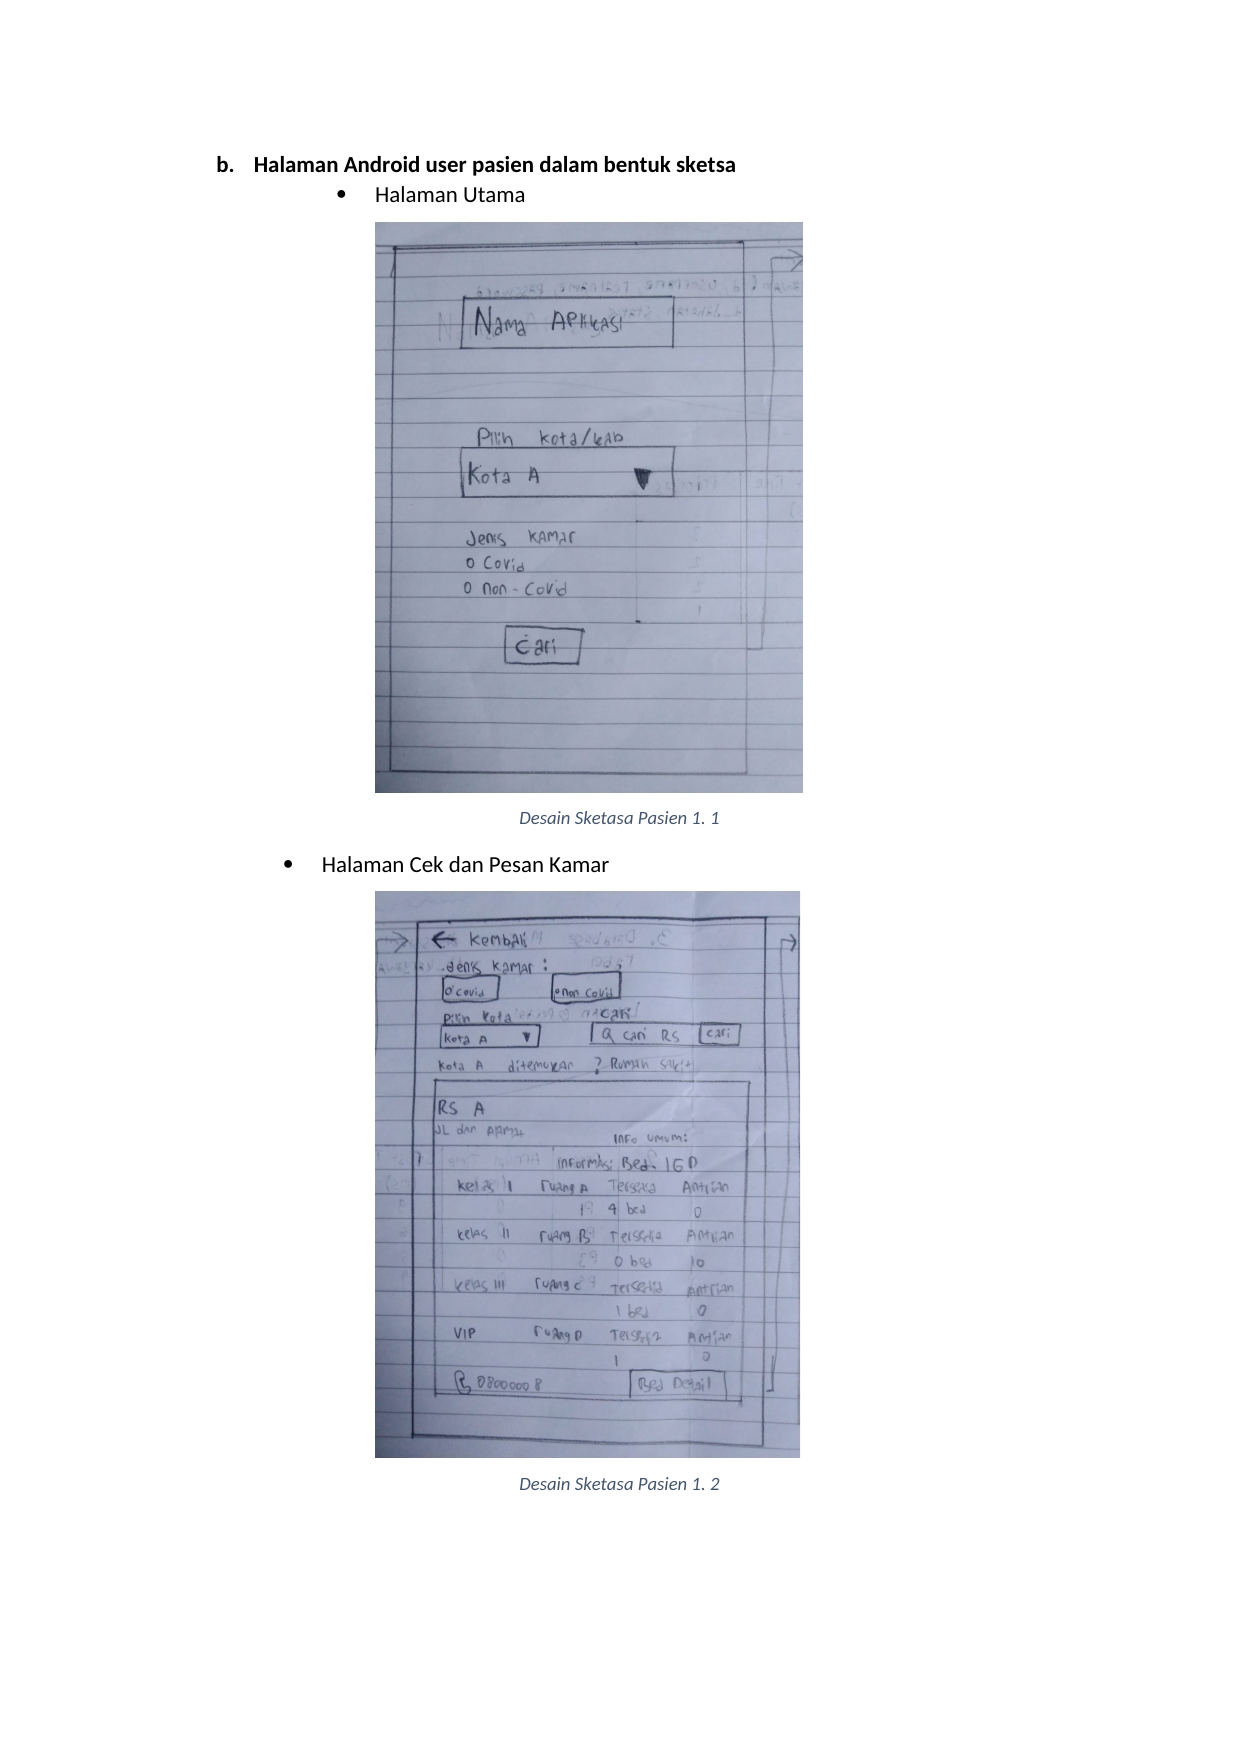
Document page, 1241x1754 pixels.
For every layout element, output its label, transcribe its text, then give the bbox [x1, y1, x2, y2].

picture [375, 891, 800, 1458]
subtitle Halaman Android user pasien dalam bentuk sketsa [216, 150, 1090, 178]
text Desain Sketasa Pasien 1. 1 [150, 806, 1090, 829]
list Halaman Cek dan Pesan Kamar [284, 850, 1090, 878]
text Desain Sketasa Pasien 1. 2 [150, 1472, 1090, 1495]
picture [375, 222, 803, 793]
list Halaman Utama [337, 180, 1090, 208]
